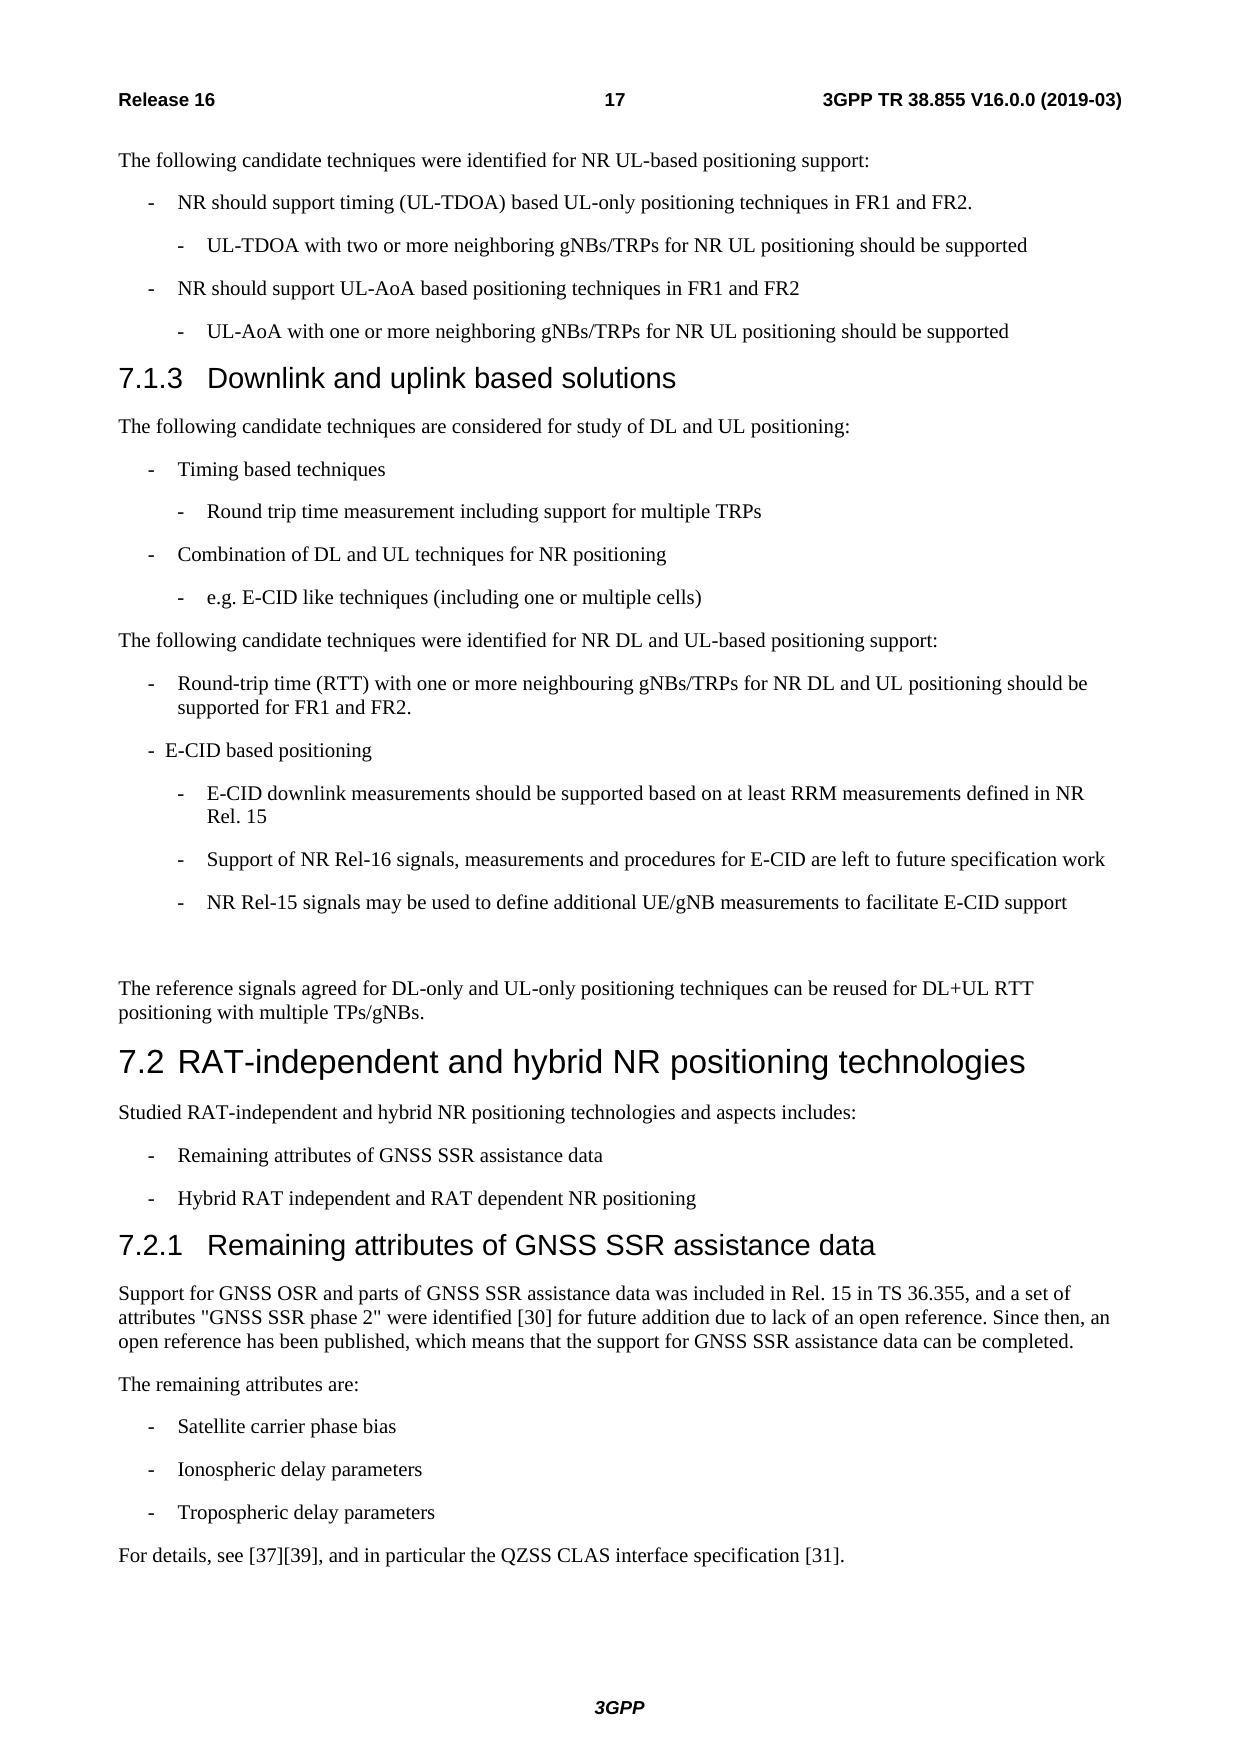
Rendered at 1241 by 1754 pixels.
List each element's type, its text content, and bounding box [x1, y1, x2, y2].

text The reference signals agreed for DL-only and UL-only positioning techniques can be reused for DL+UL RTT positioning with multiple TPs/gNBs. [118, 976, 1122, 1024]
text - Round-trip time (RTT) with one or more neighbouring gNBs/TRPs for NR DL and UL positioning should be supported for FR1 and FR2. [148, 671, 1122, 719]
text The following candidate techniques were identified for NR DL and UL-based positioning support: [118, 628, 1122, 652]
text - Combination of DL and UL techniques for NR positioning [148, 542, 1122, 566]
text Studied RAT-independent and hybrid NR positioning technologies and aspects includes: [118, 1100, 1122, 1124]
text - Tropospheric delay parameters [148, 1500, 1122, 1524]
text - Round trip time measurement including support for multiple TRPs [177, 499, 1122, 523]
text - Support of NR Rel-16 signals, measurements and procedures for E-CID are left to future specification work [177, 847, 1122, 871]
text - E-CID downlink measurements should be supported based on at least RRM measurements defined in NR Rel. 15 [177, 780, 1122, 828]
text - E-CID based positioning [148, 738, 1122, 762]
subtitle 7.1.3 Downlink and uplink based solutions [118, 362, 1122, 395]
text Support for GNSS OSR and parts of GNSS SSR assistance data was included in Rel. 15 in TS 36.355, and a set of attributes "GNSS SSR phase 2" were identified [30] for future addition due to lack of an open reference. Since then, an open reference has been published, which means that the support for GNSS SSR assistance data can be completed. [118, 1281, 1122, 1353]
text - NR Rel-15 signals may be used to define additional UE/gNB measurements to facilitate E-CID support [177, 890, 1122, 914]
text For details, see [37][39], and in particular the QZSS CLAS interface specification [31]. [118, 1543, 1122, 1567]
text The following candidate techniques are considered for study of DL and UL positioning: [118, 414, 1122, 438]
text The following candidate techniques were identified for NR UL-based positioning support: [118, 147, 1122, 172]
text - e.g. E-CID like techniques (including one or multiple cells) [177, 585, 1122, 609]
text - UL-TDOA with two or more neighboring gNBs/TRPs for NR UL positioning should be supported [177, 233, 1122, 257]
text - Satellite carrier phase bias [148, 1414, 1122, 1438]
text The remaining attributes are: [118, 1371, 1122, 1396]
text - NR should support UL-AoA based positioning techniques in FR1 and FR2 [148, 276, 1122, 300]
text - Ionospheric delay parameters [148, 1457, 1122, 1481]
text - Timing based techniques [148, 457, 1122, 481]
text - Remaining attributes of GNSS SSR assistance data [148, 1143, 1122, 1167]
subtitle 7.2.1 Remaining attributes of GNSS SSR assistance data [118, 1228, 1122, 1262]
subtitle 7.2 RAT-independent and hybrid NR positioning technologies [118, 1043, 1122, 1081]
text - UL-AoA with one or more neighboring gNBs/TRPs for NR UL positioning should be supported [177, 319, 1122, 343]
text - NR should support timing (UL-TDOA) based UL-only positioning techniques in FR1 and FR2. [148, 190, 1122, 214]
text - Hybrid RAT independent and RAT dependent NR positioning [148, 1185, 1122, 1209]
